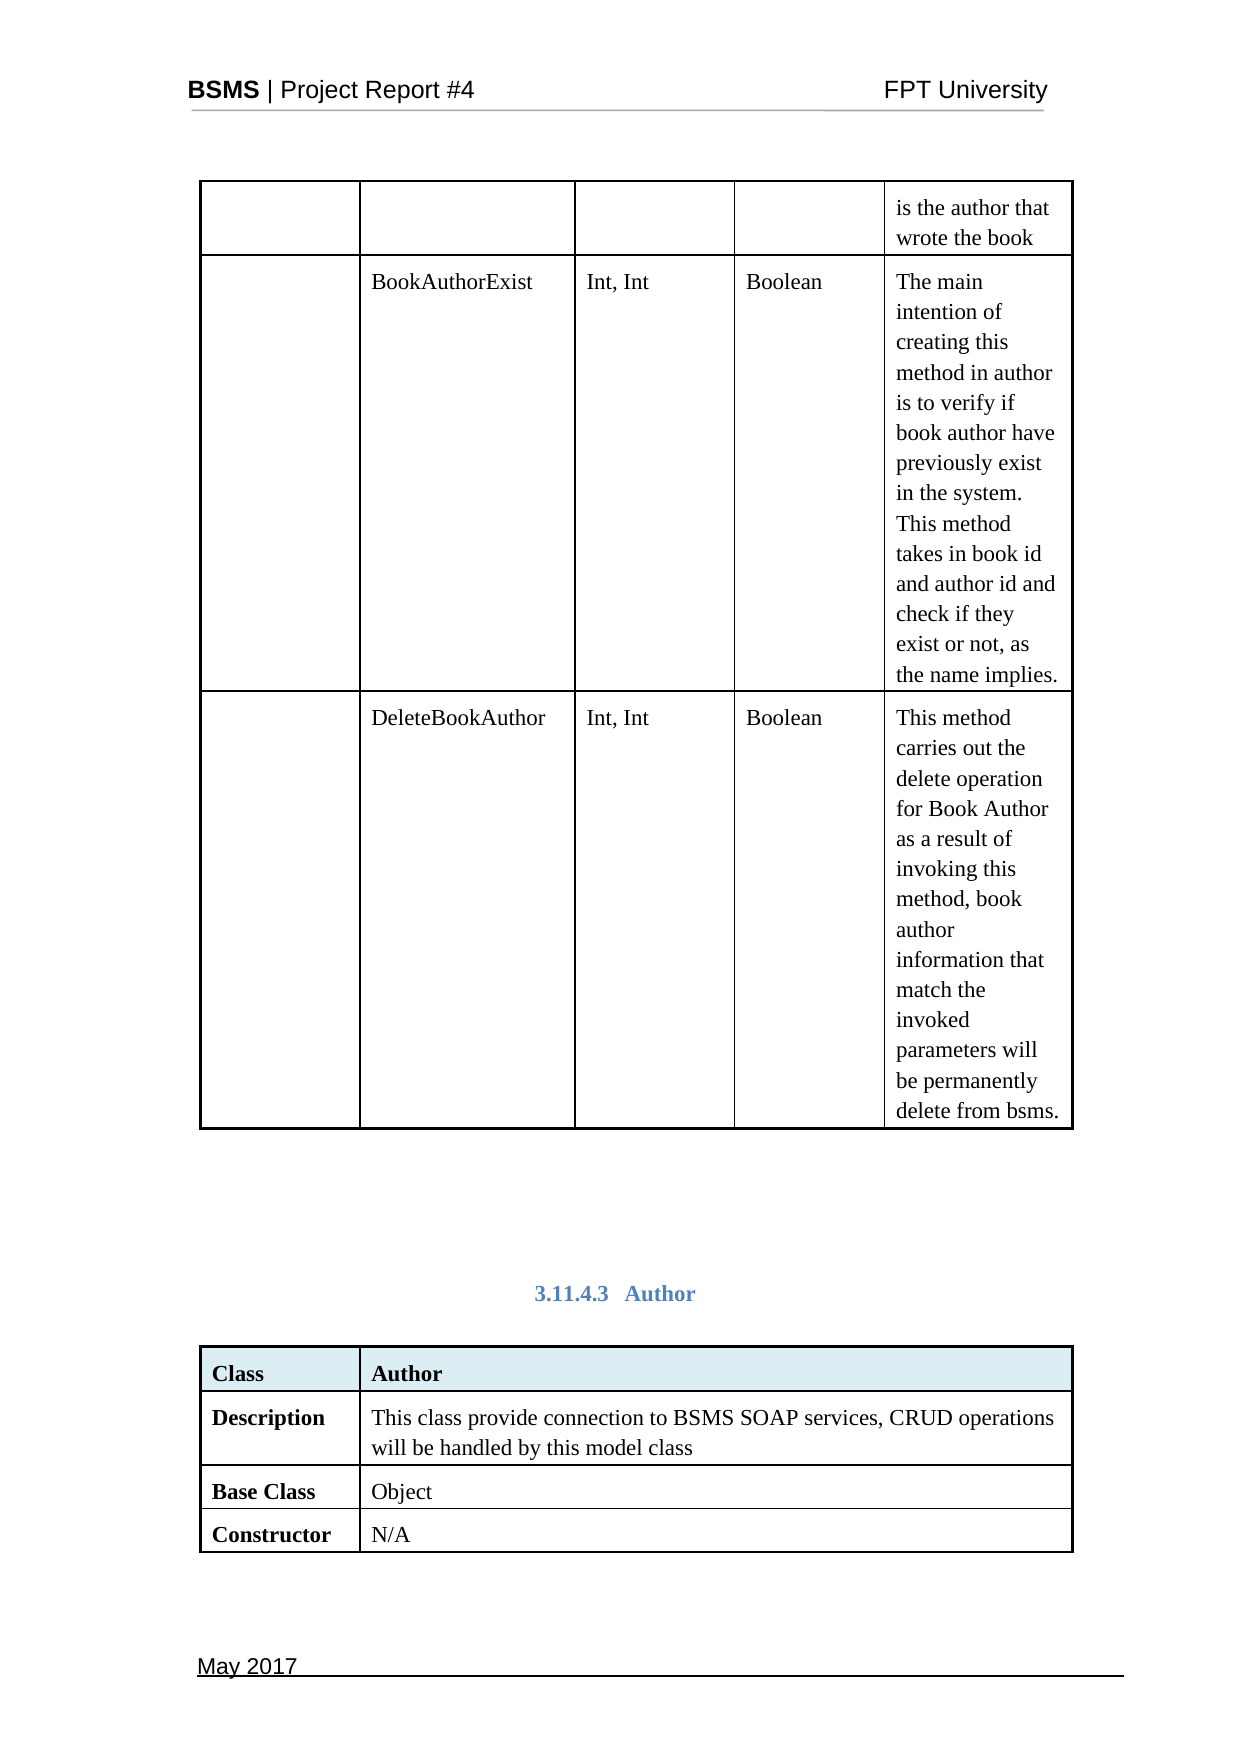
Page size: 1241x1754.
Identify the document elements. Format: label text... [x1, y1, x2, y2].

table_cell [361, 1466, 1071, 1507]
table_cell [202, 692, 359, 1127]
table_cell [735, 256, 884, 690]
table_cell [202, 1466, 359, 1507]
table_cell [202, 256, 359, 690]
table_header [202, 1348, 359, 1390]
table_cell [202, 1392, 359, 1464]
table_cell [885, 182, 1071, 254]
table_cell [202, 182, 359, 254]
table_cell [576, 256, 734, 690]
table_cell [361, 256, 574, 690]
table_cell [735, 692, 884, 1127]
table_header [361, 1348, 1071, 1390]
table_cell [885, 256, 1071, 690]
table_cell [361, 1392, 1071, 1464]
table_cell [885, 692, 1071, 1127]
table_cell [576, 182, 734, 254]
subtitle Author [534, 1280, 1053, 1306]
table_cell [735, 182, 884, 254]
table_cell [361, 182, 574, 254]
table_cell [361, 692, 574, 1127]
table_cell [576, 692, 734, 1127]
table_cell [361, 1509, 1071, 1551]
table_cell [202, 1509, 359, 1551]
